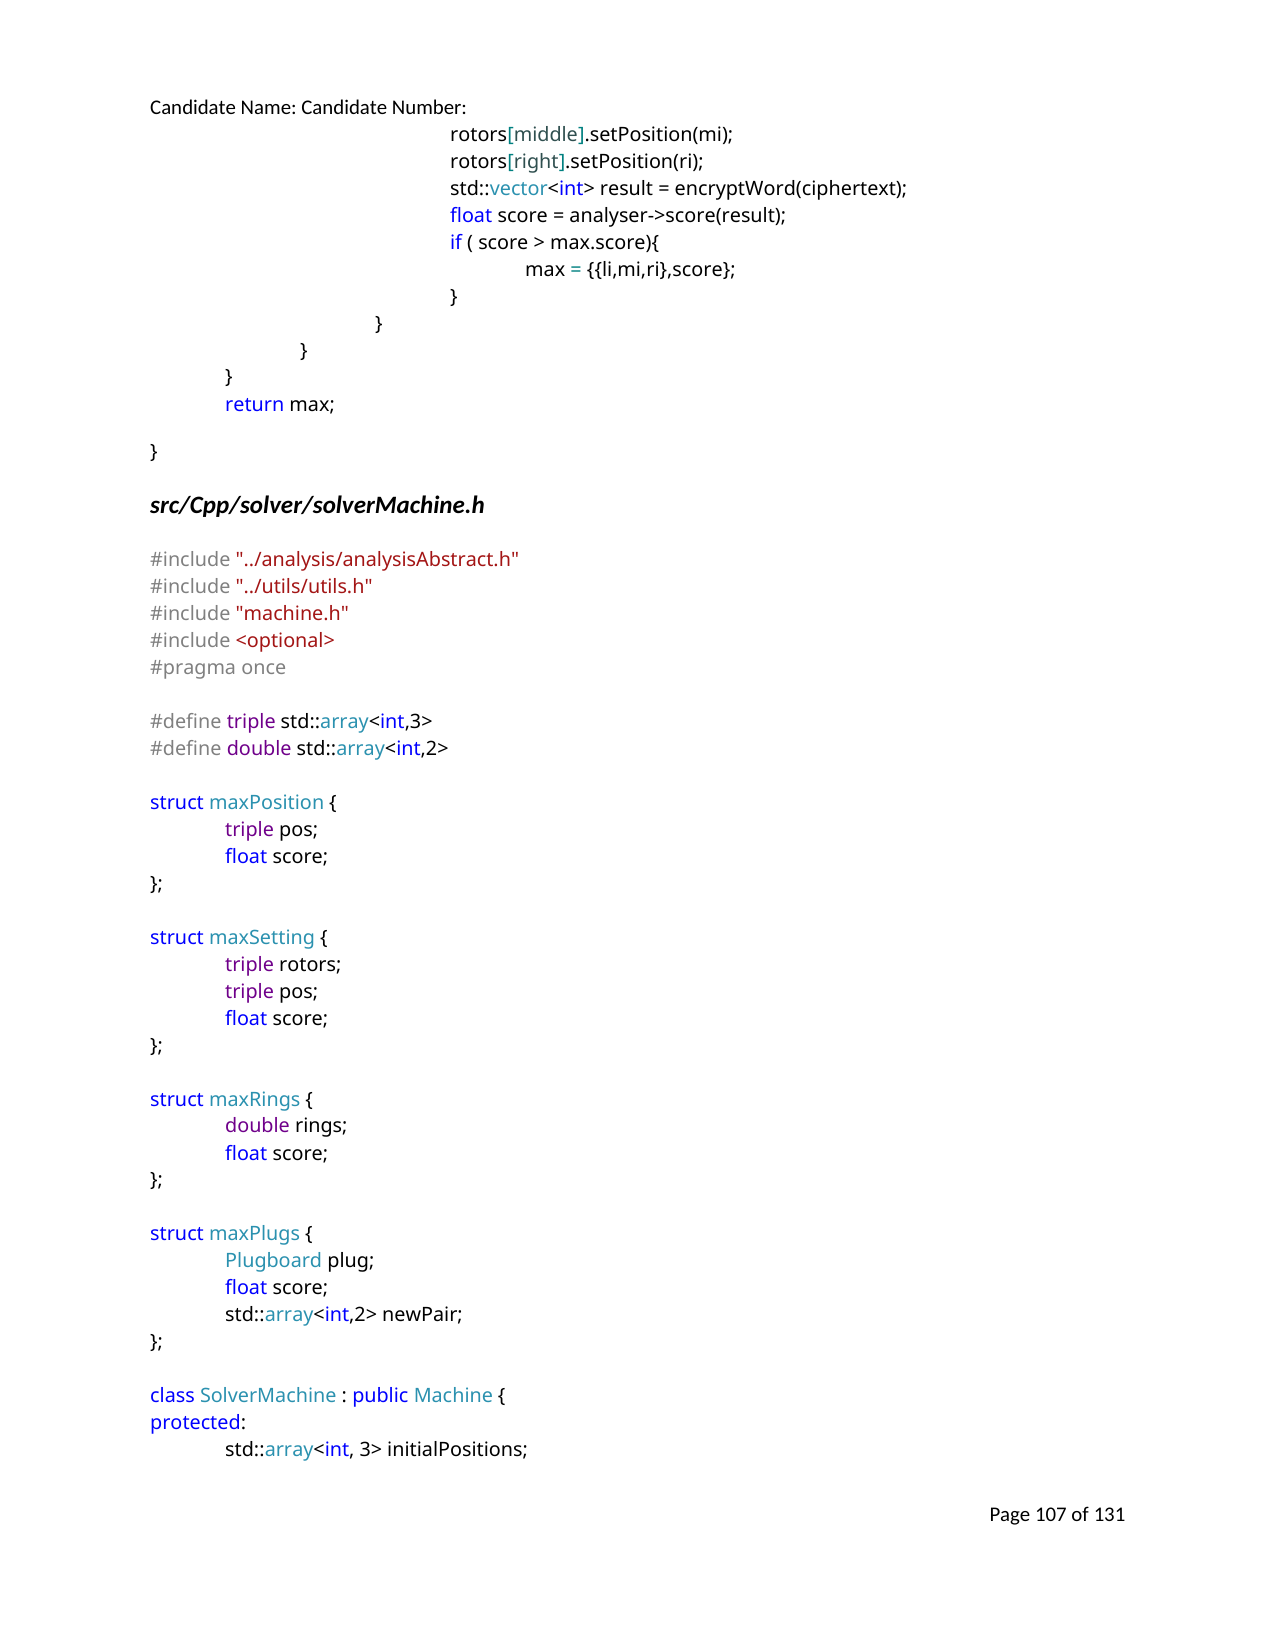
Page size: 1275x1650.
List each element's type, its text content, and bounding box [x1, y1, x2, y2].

text } [150, 309, 1125, 336]
text } [150, 282, 1125, 309]
text struct maxPlugs { [150, 1220, 1125, 1247]
text if ( score > max.score){ [150, 228, 1125, 255]
text double rings; [150, 1112, 1125, 1139]
text #include <optional> [150, 626, 1125, 653]
text rotors[right].setPosition(ri); [150, 147, 1125, 174]
text }; [150, 1031, 1125, 1058]
text rotors[middle].setPosition(mi); [150, 120, 1125, 147]
text }; [150, 869, 1125, 896]
text max = {{li,mi,ri},score}; [150, 255, 1125, 282]
text triple pos; [150, 815, 1125, 842]
text #include "../utils/utils.h" [150, 572, 1125, 599]
text struct maxSetting { [150, 923, 1125, 950]
text struct maxPosition { [150, 788, 1125, 815]
text triple rotors; [150, 950, 1125, 977]
text return max; [150, 390, 1125, 417]
text protected: [150, 1408, 1125, 1436]
text std::vector<int> result = encryptWord(ciphertext); [150, 174, 1125, 201]
text }; [150, 1166, 1125, 1193]
text struct maxRings { [150, 1085, 1125, 1112]
text #include "../analysis/analysisAbstract.h" [150, 545, 1125, 572]
text float score; [150, 1274, 1125, 1301]
text Plugboard plug; [150, 1247, 1125, 1274]
text #pragma once [150, 653, 1125, 680]
text } [150, 438, 1125, 464]
text class SolverMachine : public Machine { [150, 1382, 1125, 1408]
text std::array<int,2> newPair; [150, 1301, 1125, 1328]
text } [150, 363, 1125, 390]
text triple pos; [150, 977, 1125, 1004]
text #define triple std::array<int,3> [150, 707, 1125, 734]
text } [150, 336, 1125, 363]
text #define double std::array<int,2> [150, 734, 1125, 761]
text }; [150, 1328, 1125, 1354]
text float score; [150, 1139, 1125, 1166]
text std::array<int, 3> initialPositions; [150, 1436, 1125, 1462]
text src/Cpp/solver/solverMachine.h [150, 489, 1125, 520]
text #include "machine.h" [150, 599, 1125, 626]
text float score; [150, 842, 1125, 869]
text float score = analyser->score(result); [150, 201, 1125, 228]
text float score; [150, 1004, 1125, 1031]
